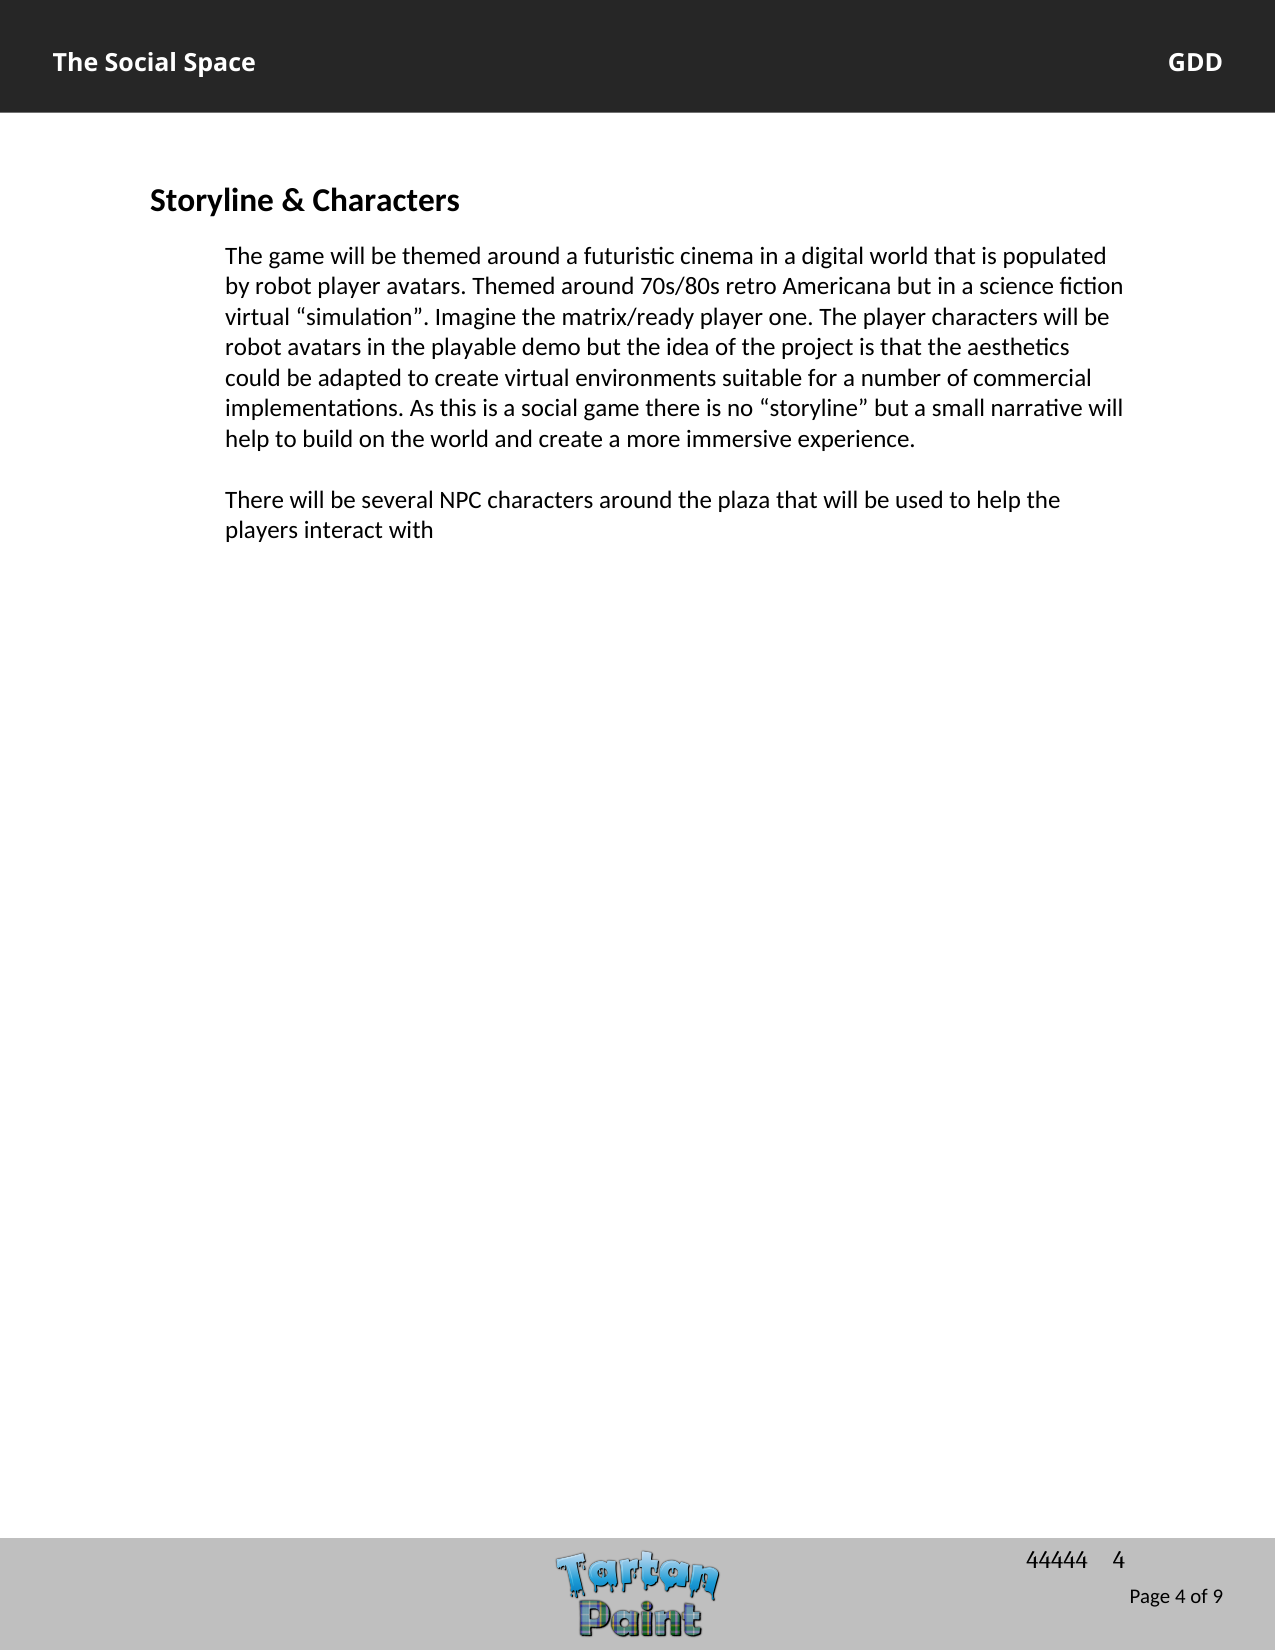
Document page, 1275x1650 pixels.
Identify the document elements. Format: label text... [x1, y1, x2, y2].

text There will be several NPC characters around the plaza that will be used to help the players interact with [225, 453, 1125, 545]
picture [551, 1545, 725, 1643]
text The game will be themed around a futuristic cinema in a digital world that is populated by robot player avatars. Themed around 70s/80s retro Americana but in a science fiction virtual “simulation”. Imagine the matrix/ready player one. The player characters will be robot avatars in the playable demo but the idea of the project is that the aesthetics could be adapted to create virtual environments suitable for a number of commercial implementations. As this is a social game there is no “storyline” but a small narrative will help to build on the world and create a more immersive experience. [225, 240, 1125, 453]
subtitle Storyline & Characters [150, 179, 1125, 219]
